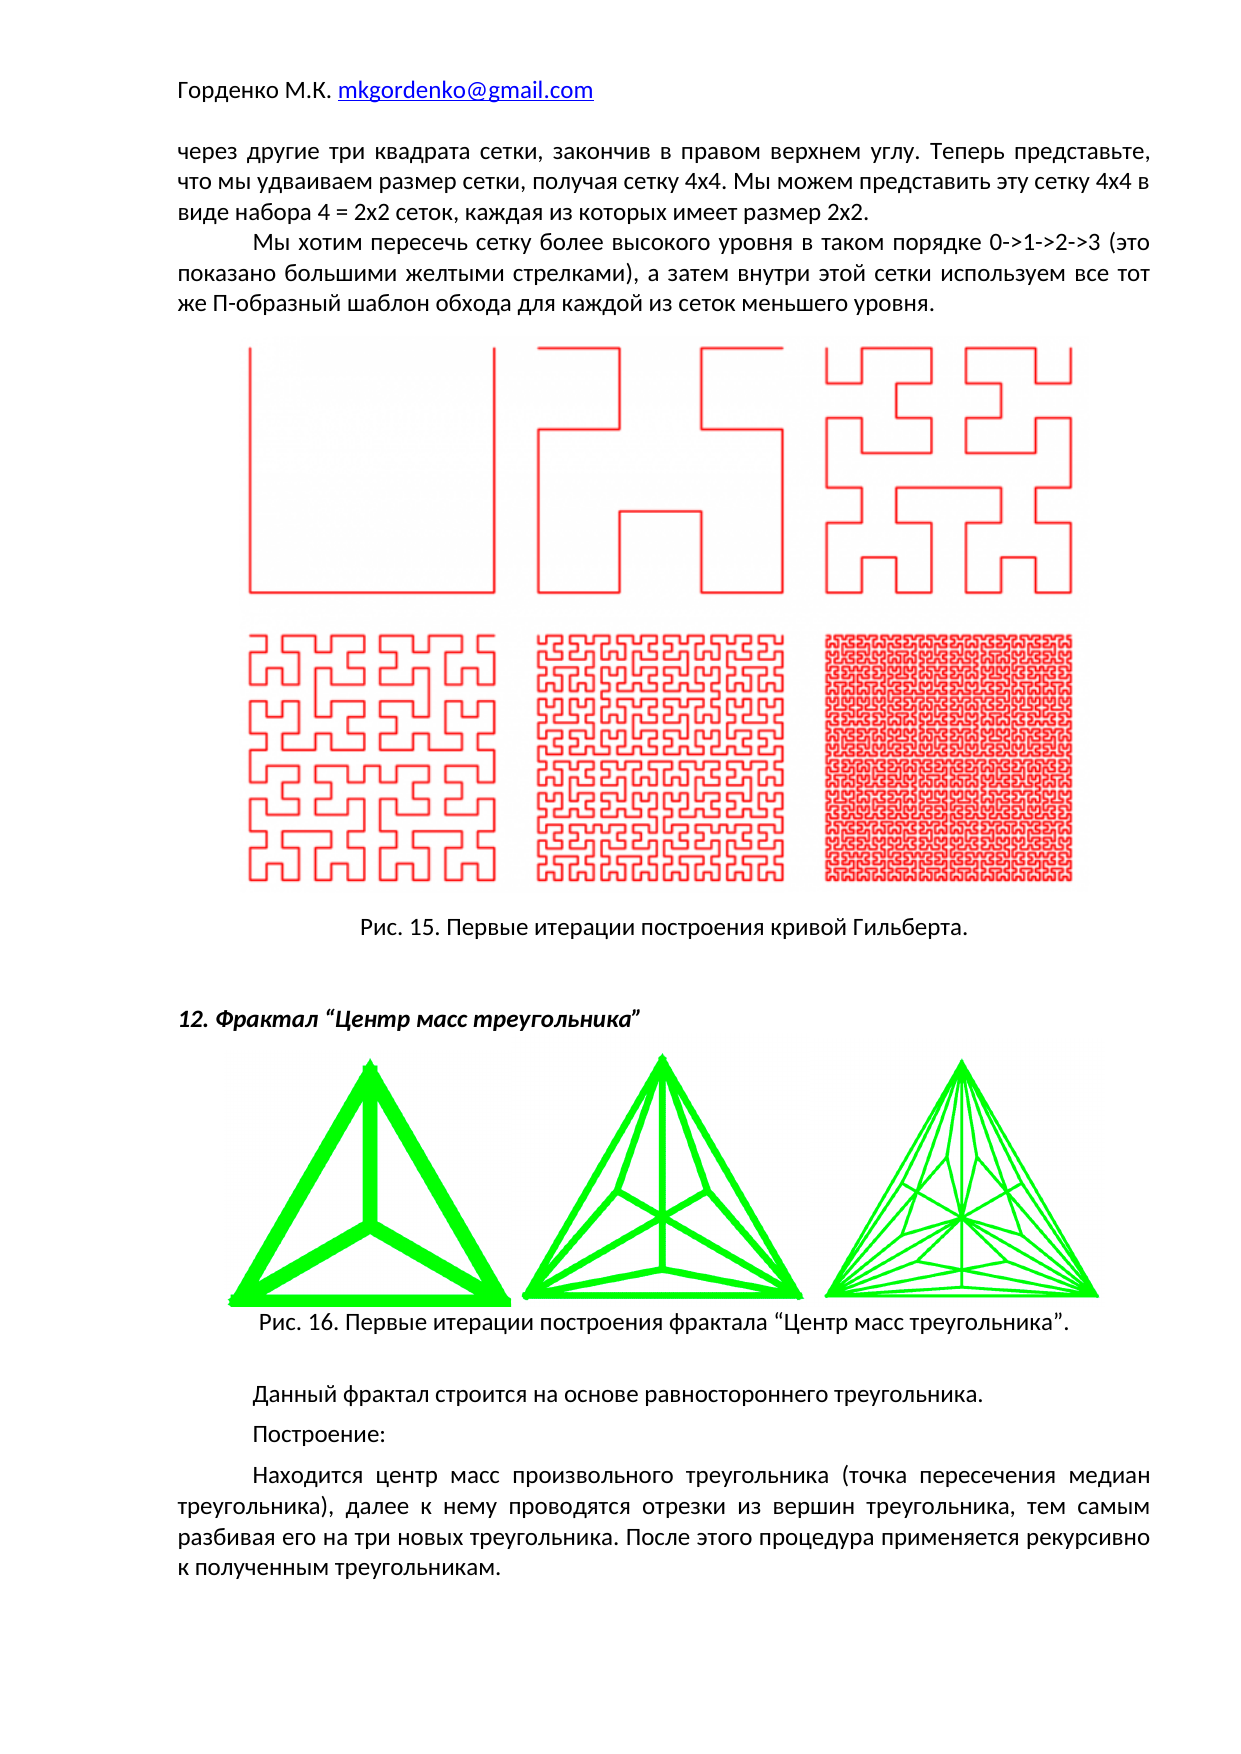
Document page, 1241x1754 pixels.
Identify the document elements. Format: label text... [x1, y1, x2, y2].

text Мы хотим пересечь сетку более высокого уровня в таком порядке 0->1->2->3 (это показано большими желтыми стрелками), а затем внутри этой сетки используем все тот же П-образный шаблон обхода для каждой из сеток меньшего уровня. [177, 226, 1152, 318]
text Рис. 15. Первые итерации построения кривой Гильберта. [177, 911, 1152, 942]
text 12. Фрактал “Центр масс треугольника” [177, 1003, 1152, 1033]
text Находится центр масс произвольного треугольника (точка пересечения медиан треугольника), далее к нему проводятся отрезки из вершин треугольника, тем самым разбивая его на три новых треугольника. После этого процедура применяется рекурсивно к полученным треугольникам. [177, 1459, 1152, 1582]
text Построение: [177, 1419, 1152, 1449]
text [177, 135, 1152, 226]
text Рис. 16. Первые итерации построения фрактала “Центр масс треугольника”. [177, 1306, 1152, 1337]
picture [223, 1033, 1106, 1307]
text Данный фрактал строится на основе равностороннего треугольника. [177, 1378, 1152, 1408]
picture [239, 336, 1090, 893]
